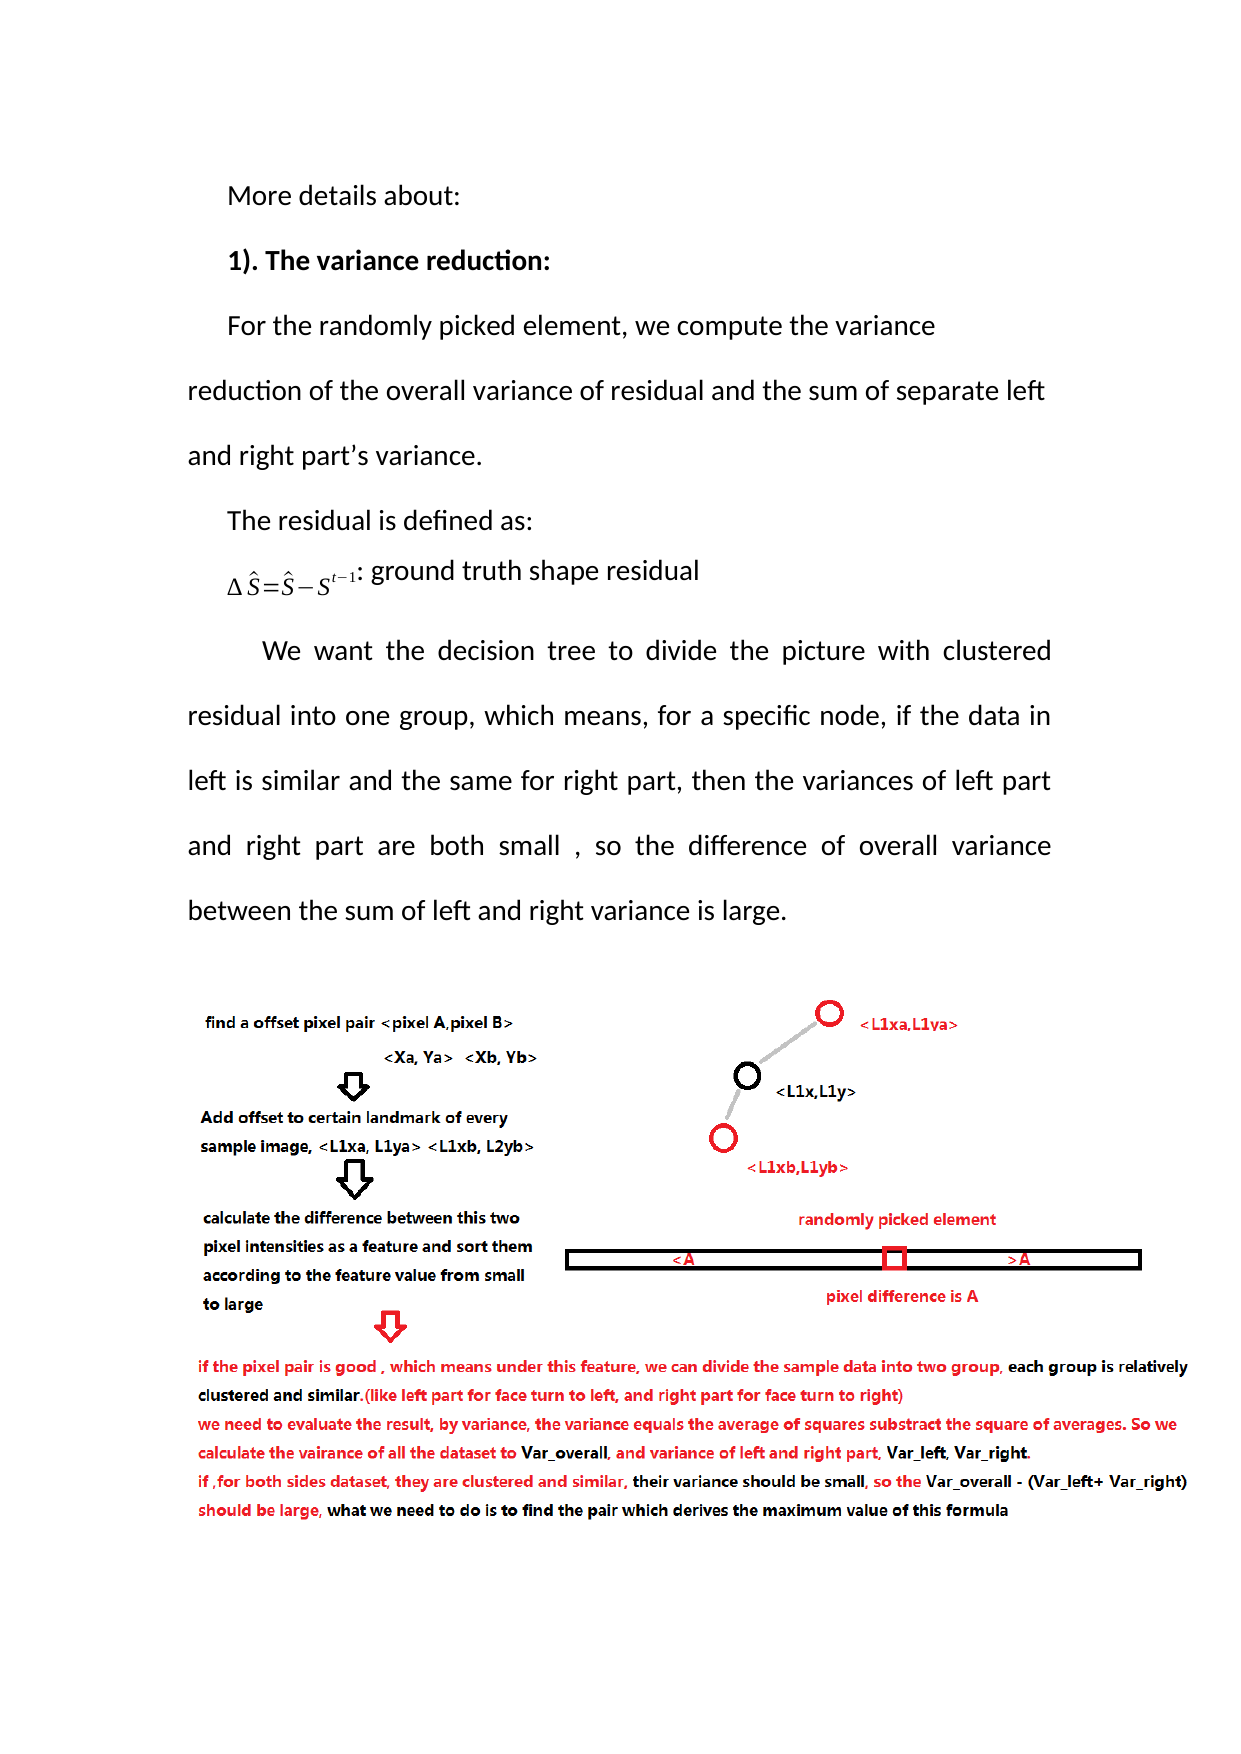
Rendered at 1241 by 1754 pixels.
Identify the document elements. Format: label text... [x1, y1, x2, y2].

text 1). The variance reduction: [187, 227, 1053, 292]
text The residual is defined as: [187, 487, 1053, 552]
text : ground truth shape residual [187, 552, 1053, 617]
text We want the decision tree to divide the picture with clustered residual into one group, which means, for a specific node, if the data in left is similar and the same for right part, then the variances of left part and right part are both small , so the difference of overall variance between the sum of left and right variance is large. [187, 617, 1053, 942]
text More details about: [187, 162, 1053, 227]
text For the randomly picked element, we compute the variance reduction of the overall variance of residual and the sum of separate left and right part’s variance. [187, 292, 1053, 487]
picture [187, 974, 1214, 1560]
